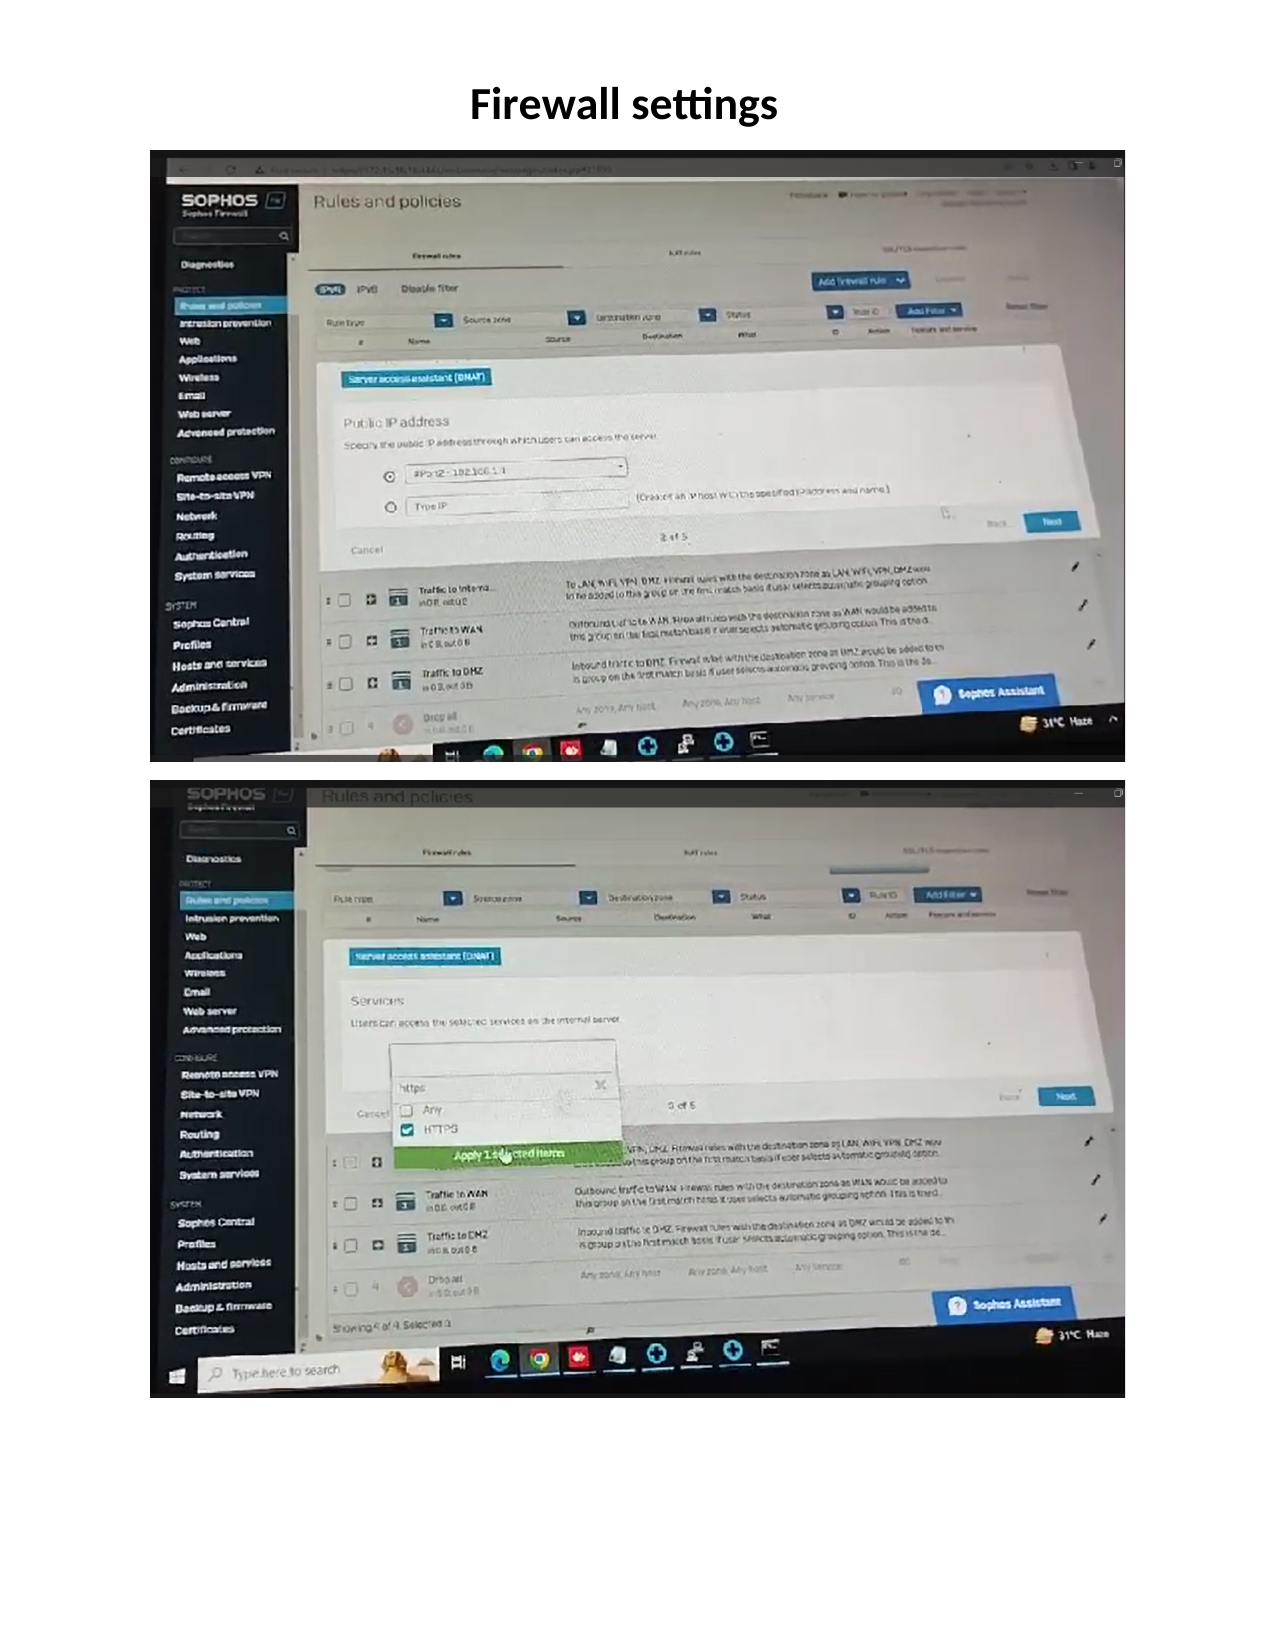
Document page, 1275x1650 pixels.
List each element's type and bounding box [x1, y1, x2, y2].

picture [150, 150, 1125, 762]
picture [150, 780, 1125, 1398]
